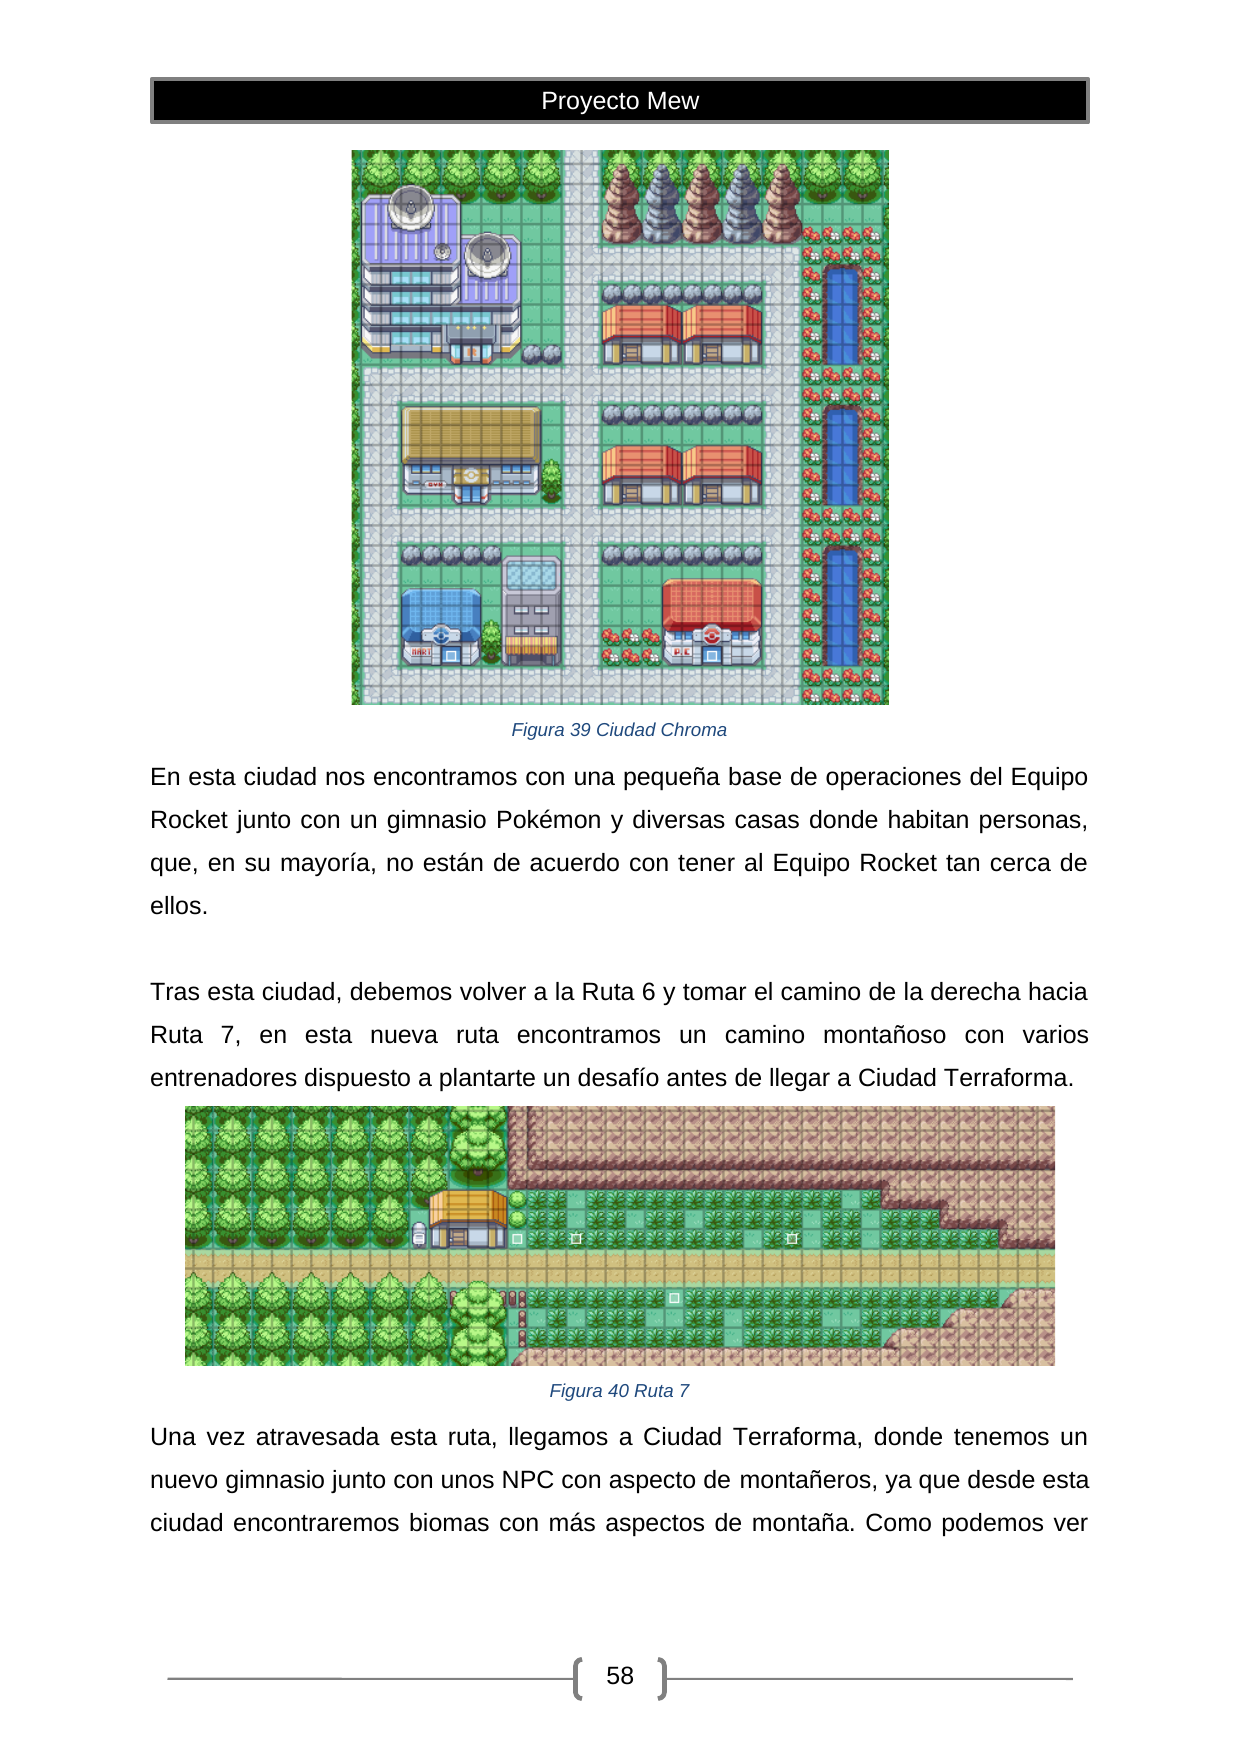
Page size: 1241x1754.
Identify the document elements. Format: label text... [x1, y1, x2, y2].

picture [351, 150, 889, 705]
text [150, 1422, 1090, 1537]
text Tras esta ciudad, debemos volver a la Ruta 6 y tomar el camino de la derecha hacia Ruta 7, en esta nueva ruta encontramos un camino montañoso con varios entrenadores dispuesto a plantarte un desafío antes de llegar a Ciudad Terraforma. [150, 977, 1090, 1092]
picture [185, 1106, 1056, 1366]
text En esta ciudad nos encontramos con una pequeña base de operaciones del Equipo Rocket junto con un gimnasio Pokémon y diversas casas donde habitan personas, que, en su mayoría, no están de acuerdo con tener al Equipo Rocket tan cerca de ellos. [150, 761, 1090, 919]
